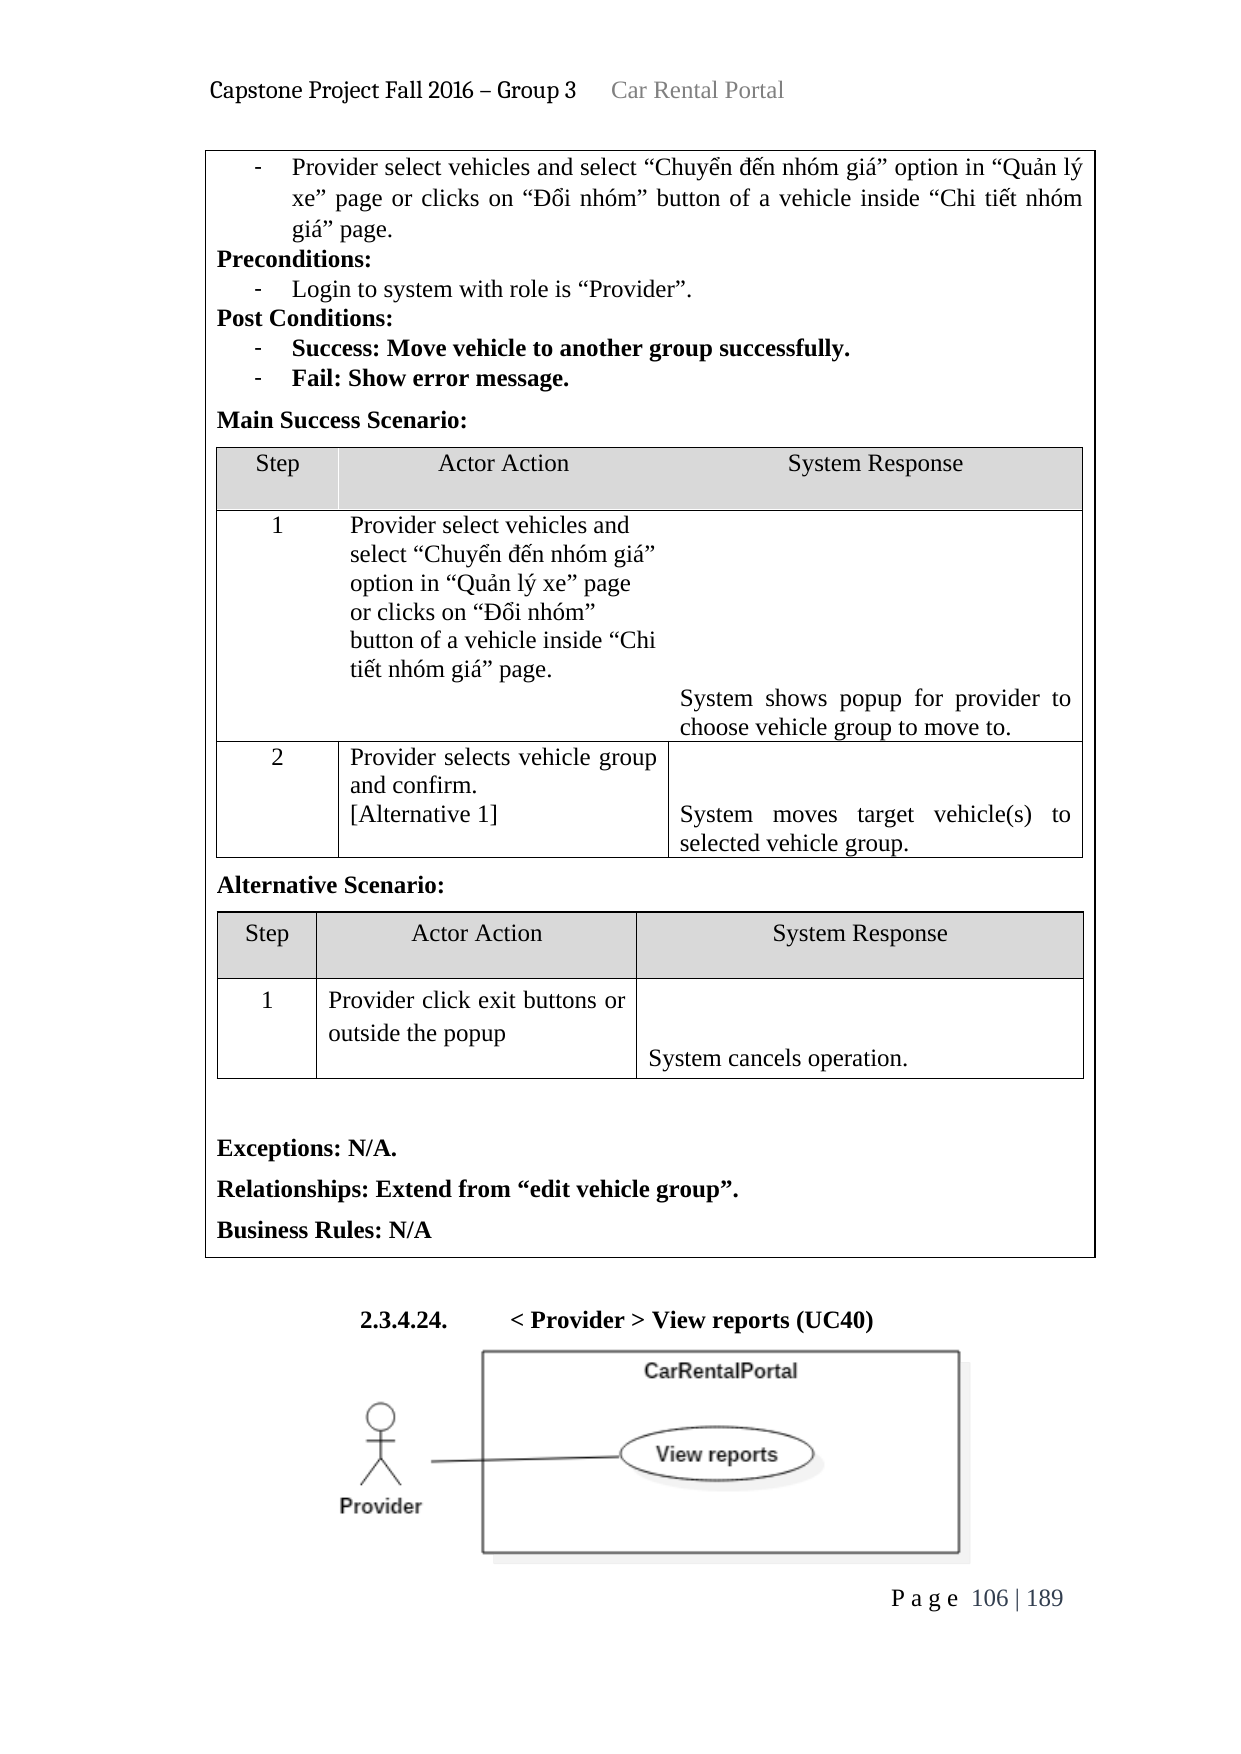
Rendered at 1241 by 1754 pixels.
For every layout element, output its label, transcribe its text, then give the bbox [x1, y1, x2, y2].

subtitle < Provider > View reports (UC40) [360, 1305, 1090, 1334]
picture [317, 1336, 983, 1570]
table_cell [206, 151, 1094, 1257]
